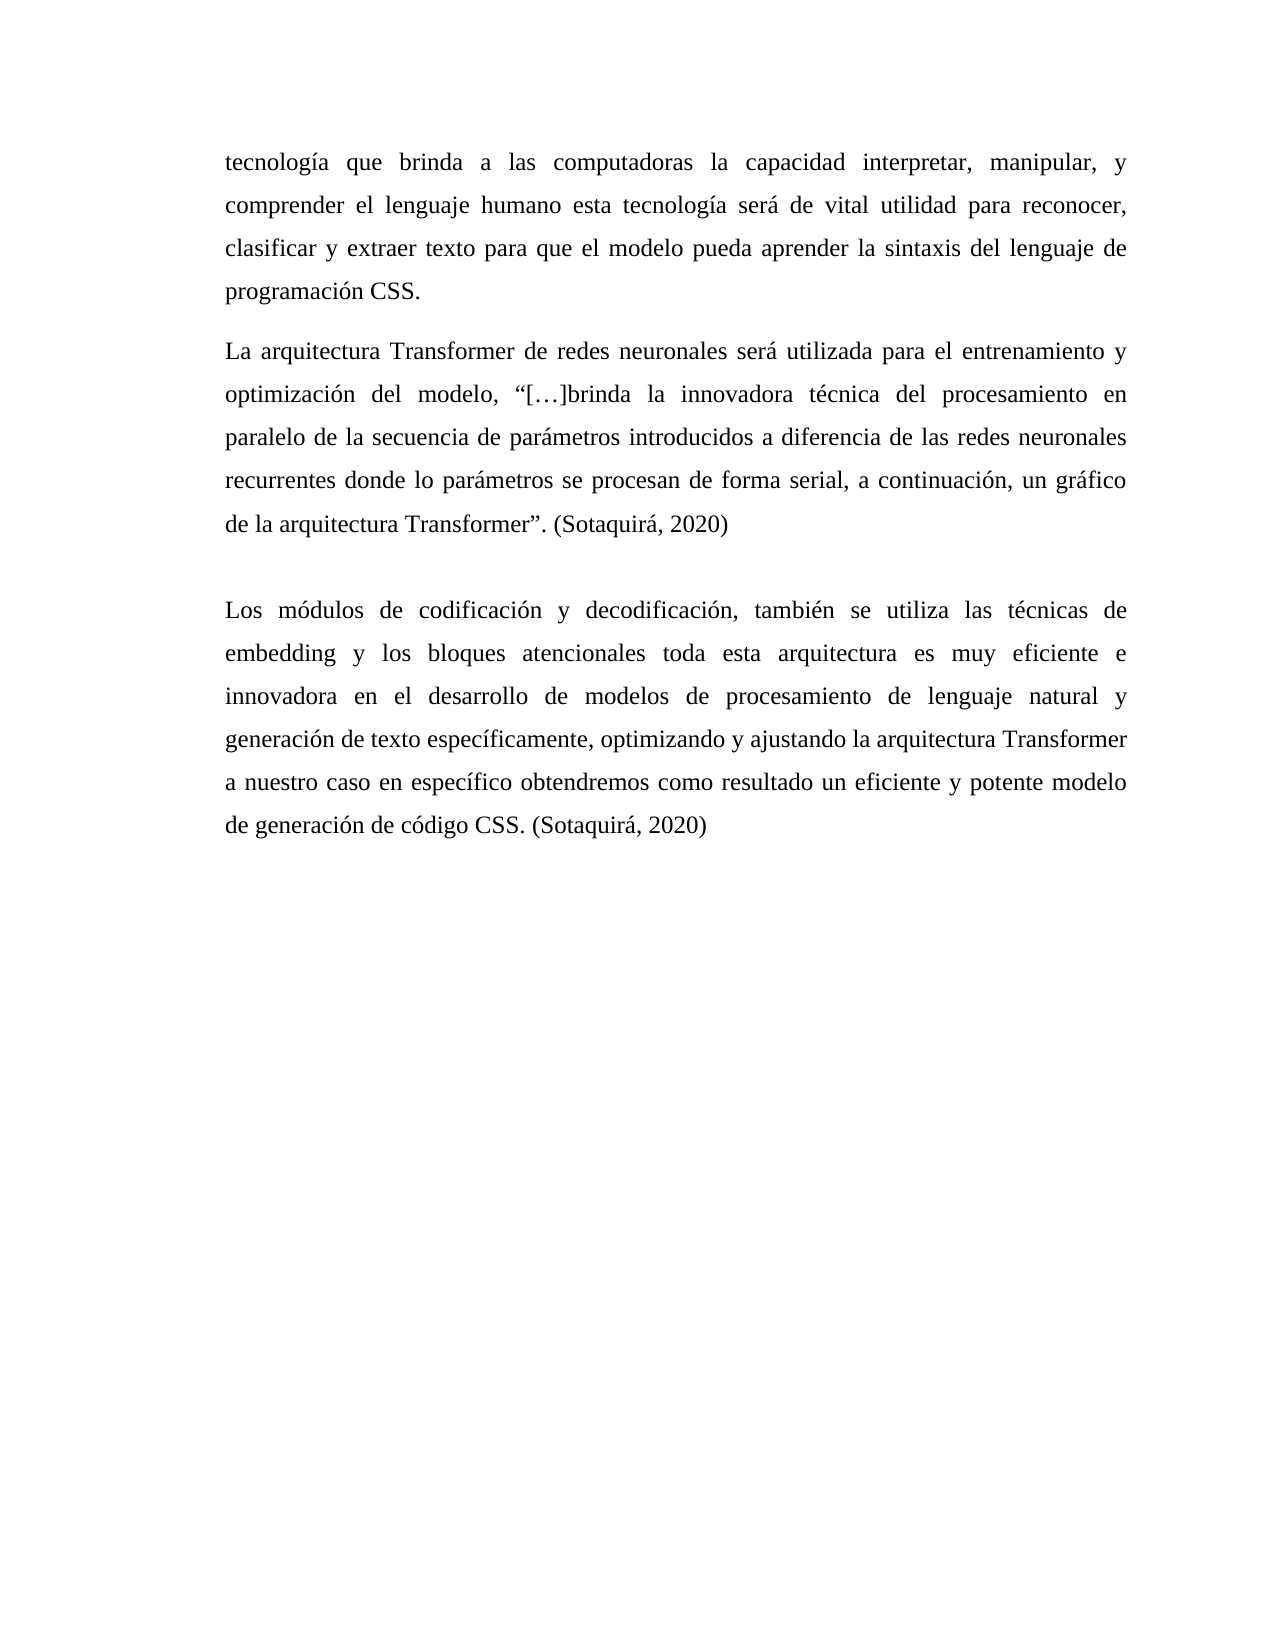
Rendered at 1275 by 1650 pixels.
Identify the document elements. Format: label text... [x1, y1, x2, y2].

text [225, 147, 1128, 305]
list Los módulos de codificación y decodificación, también se utiliza las técnicas de embedding y los bloques atencionales toda esta arquitectura es muy eficiente e innovadora en el desarrollo de modelos de procesamiento de lenguaje natural y generación de texto específicamente, optimizando y ajustando la arquitectura Transformer a nuestro caso en específico obtendremos como resultado un eficiente y potente modelo de generación de código CSS. [225, 595, 1128, 839]
list La arquitectura Transformer de redes neuronales será utilizada para el entrenamiento y optimización del modelo, “[…]brinda la innovadora técnica del procesamiento en paralelo de la secuencia de parámetros introducidos a diferencia de las redes neuronales recurrentes donde lo parámetros se procesan de forma serial, a continuación, un gráfico de la arquitectura Transformer”. [225, 336, 1128, 537]
